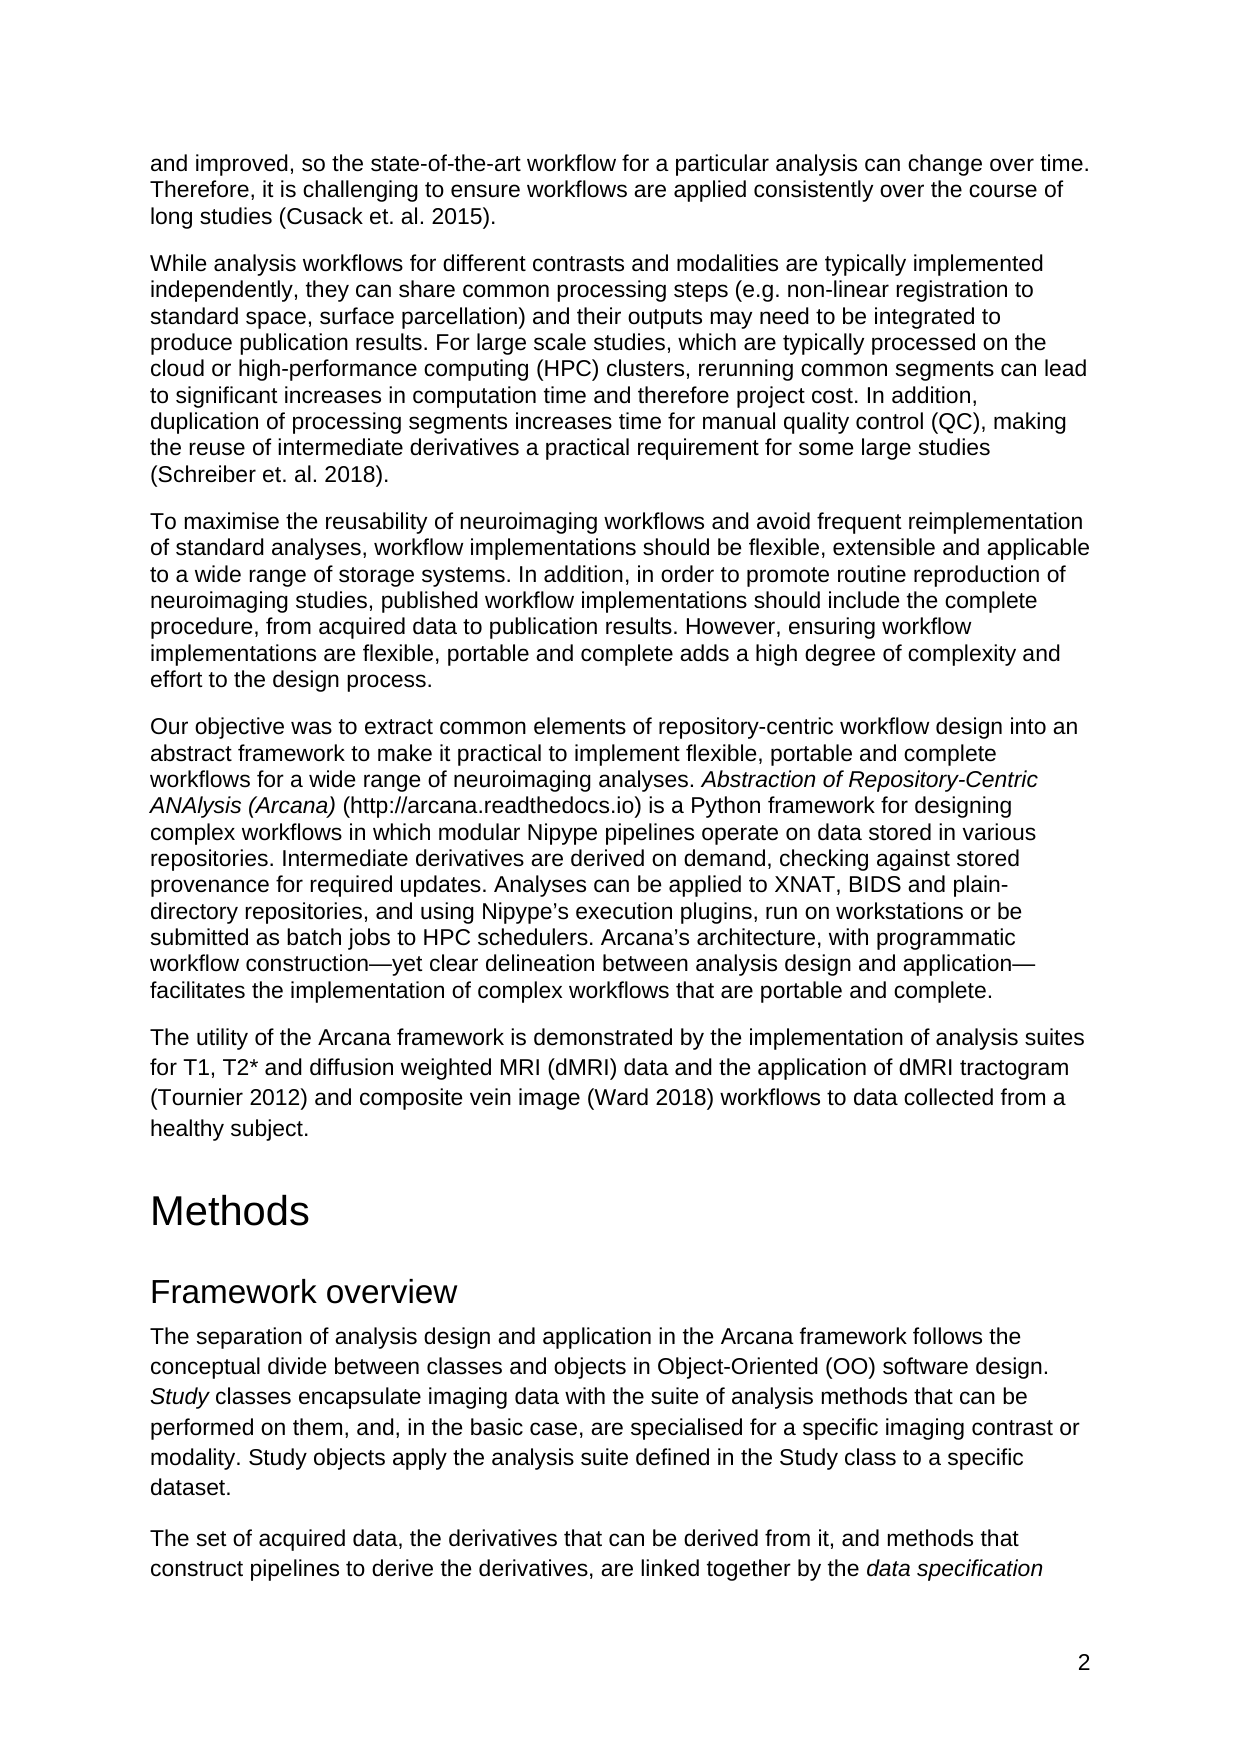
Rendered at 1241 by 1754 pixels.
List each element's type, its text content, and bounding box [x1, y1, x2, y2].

text While analysis workflows for different contrasts and modalities are typically implemented independently, they can share common processing steps (e.g. non-linear registration to standard space, surface parcellation) and their outputs may need to be integrated to produce publication results. For large scale studies, which are typically processed on the cloud or high-performance computing (HPC) clusters, rerunning common segments can lead to significant increases in computation time and therefore project cost. In addition, duplication of processing segments increases time for manual quality control (QC), making the reuse of intermediate derivatives a practical requirement for some large studies (Schreiber et. al. 2018). [150, 250, 1090, 487]
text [150, 1525, 1090, 1581]
text The separation of analysis design and application in the Arcana framework follows the conceptual divide between classes and objects in Object-Oriented (OO) software design. Study classes encapsulate imaging data with the suite of analysis methods that can be performed on them, and, in the basic case, are specialised for a specific imaging contrast or modality. Study objects apply the analysis suite defined in the Study class to a specific dataset. [150, 1323, 1090, 1500]
text The utility of the Arcana framework is demonstrated by the implementation of analysis suites for T1, T2* and diffusion weighted MRI (dMRI) data and the application of dMRI tractogram (Tournier 2012) and composite vein image (Ward 2018) workflows to data collected from a healthy subject. [150, 1024, 1090, 1141]
text To maximise the reusability of neuroimaging workflows and avoid frequent reimplementation of standard analyses, workflow implementations should be flexible, extensible and applicable to a wide range of storage systems. In addition, in order to promote routine reproduction of neuroimaging studies, published workflow implementations should include the complete procedure, from acquired data to publication results. However, ensuring workflow implementations are flexible, portable and complete adds a high degree of complexity and effort to the design process. [150, 508, 1090, 692]
subtitle Framework overview [150, 1272, 1090, 1310]
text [150, 150, 1090, 229]
text Our objective was to extract common elements of repository-centric workflow design into an abstract framework to make it practical to implement flexible, portable and complete workflows for a wide range of neuroimaging analyses. Abstraction of Repository-Centric ANAlysis (Arcana) (http://arcana.readthedocs.io) is a Python framework for designing complex workflows in which modular Nipype pipelines operate on data stored in various repositories. Intermediate derivatives are derived on demand, checking against stored provenance for required updates. Analyses can be applied to XNAT, BIDS and plain-directory repositories, and using Nipype’s execution plugins, run on workstations or be submitted as batch jobs to HPC schedulers. Arcana’s architecture, with programmatic workflow construction—yet clear delineation between analysis design and application—facilitates the implementation of complex workflows that are portable and complete. [150, 713, 1090, 1003]
subtitle Methods [150, 1186, 1090, 1234]
